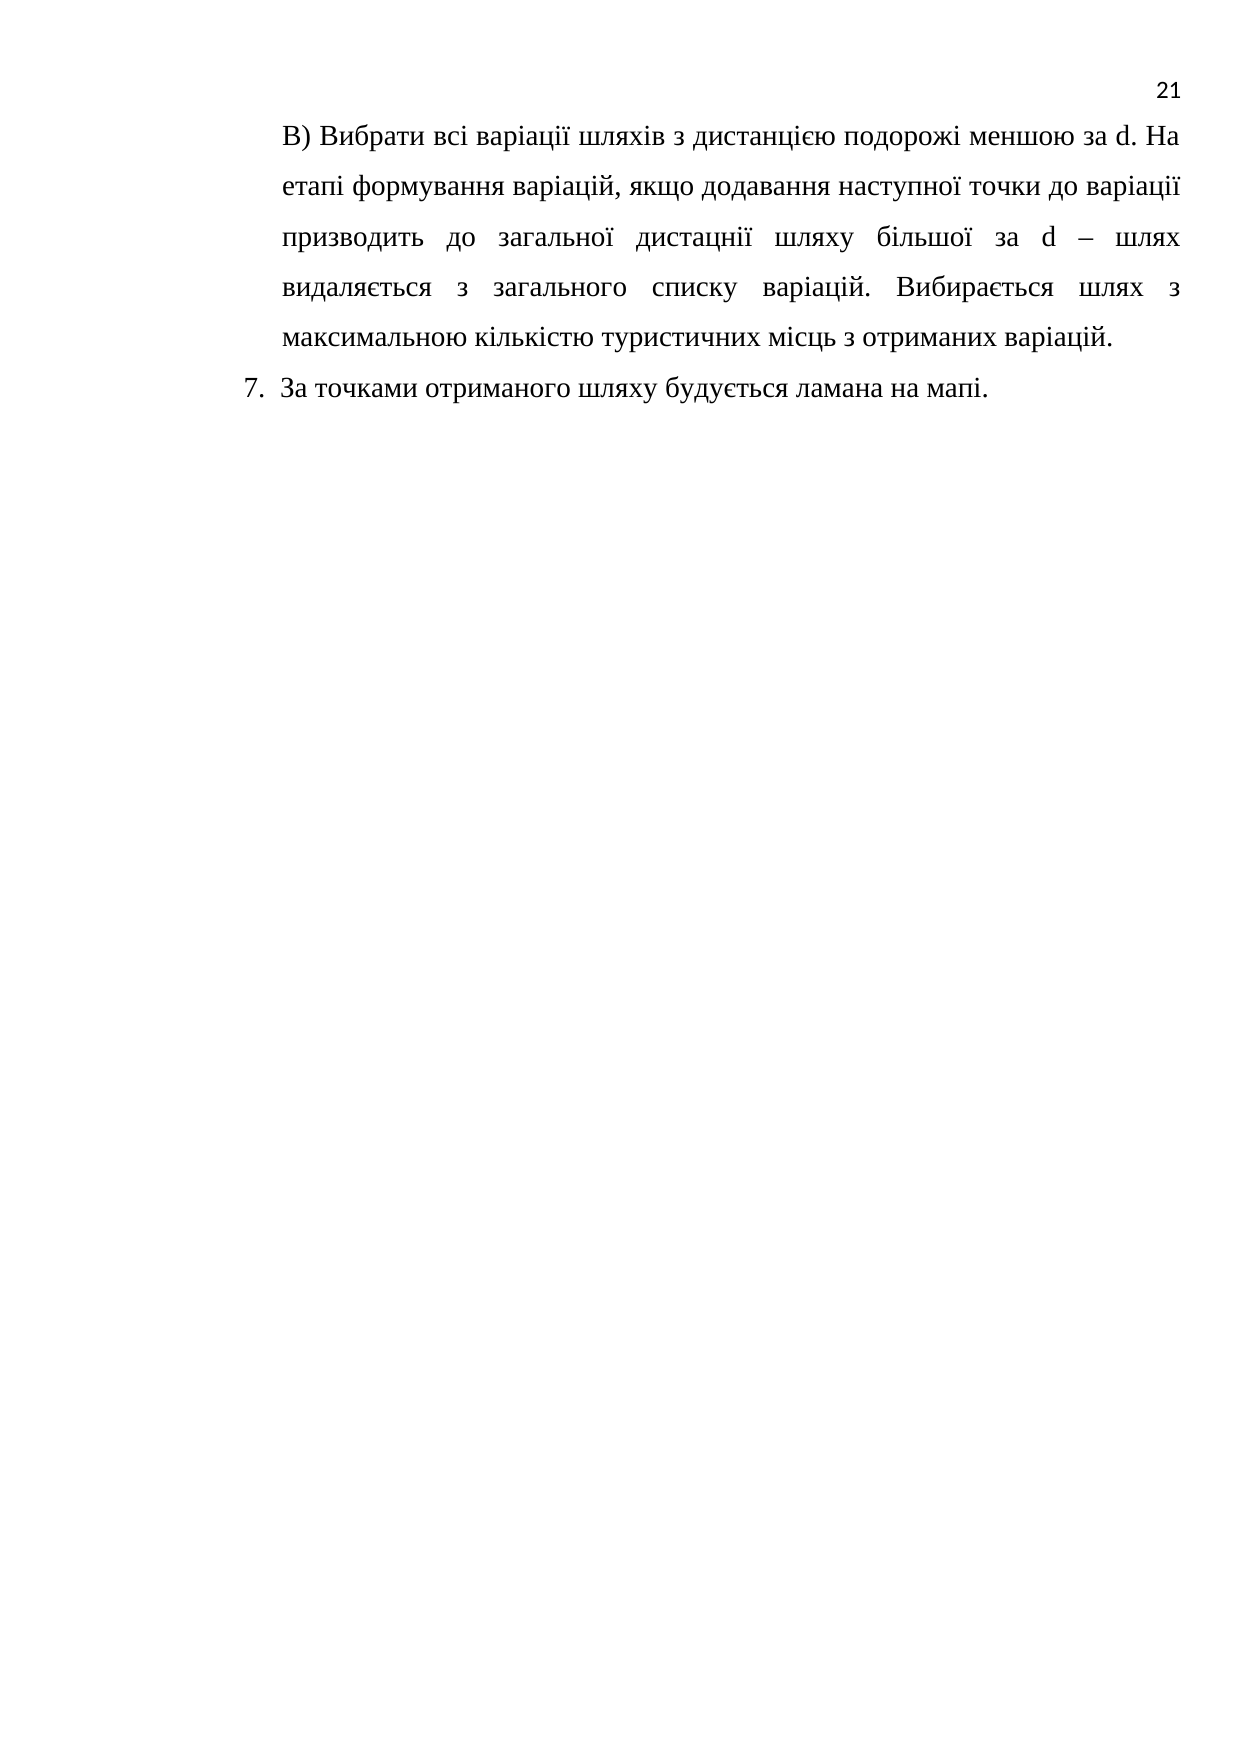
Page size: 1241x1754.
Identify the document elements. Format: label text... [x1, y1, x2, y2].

list В) Вибрати всі варіації шляхів з дистанцією подорожі меншою за d. На етапі формування варіацій, якщо додавання наступної точки до варіації призводить до загальної дистацнії шляху більшої за d – шлях видаляється з загального списку варіацій. Вибирається шлях з максимальною кількістю туристичних місць з отриманих варіацій. [282, 118, 1181, 353]
text 7. За точками отриманого шляху будується ламана на мапі. [207, 370, 1181, 403]
